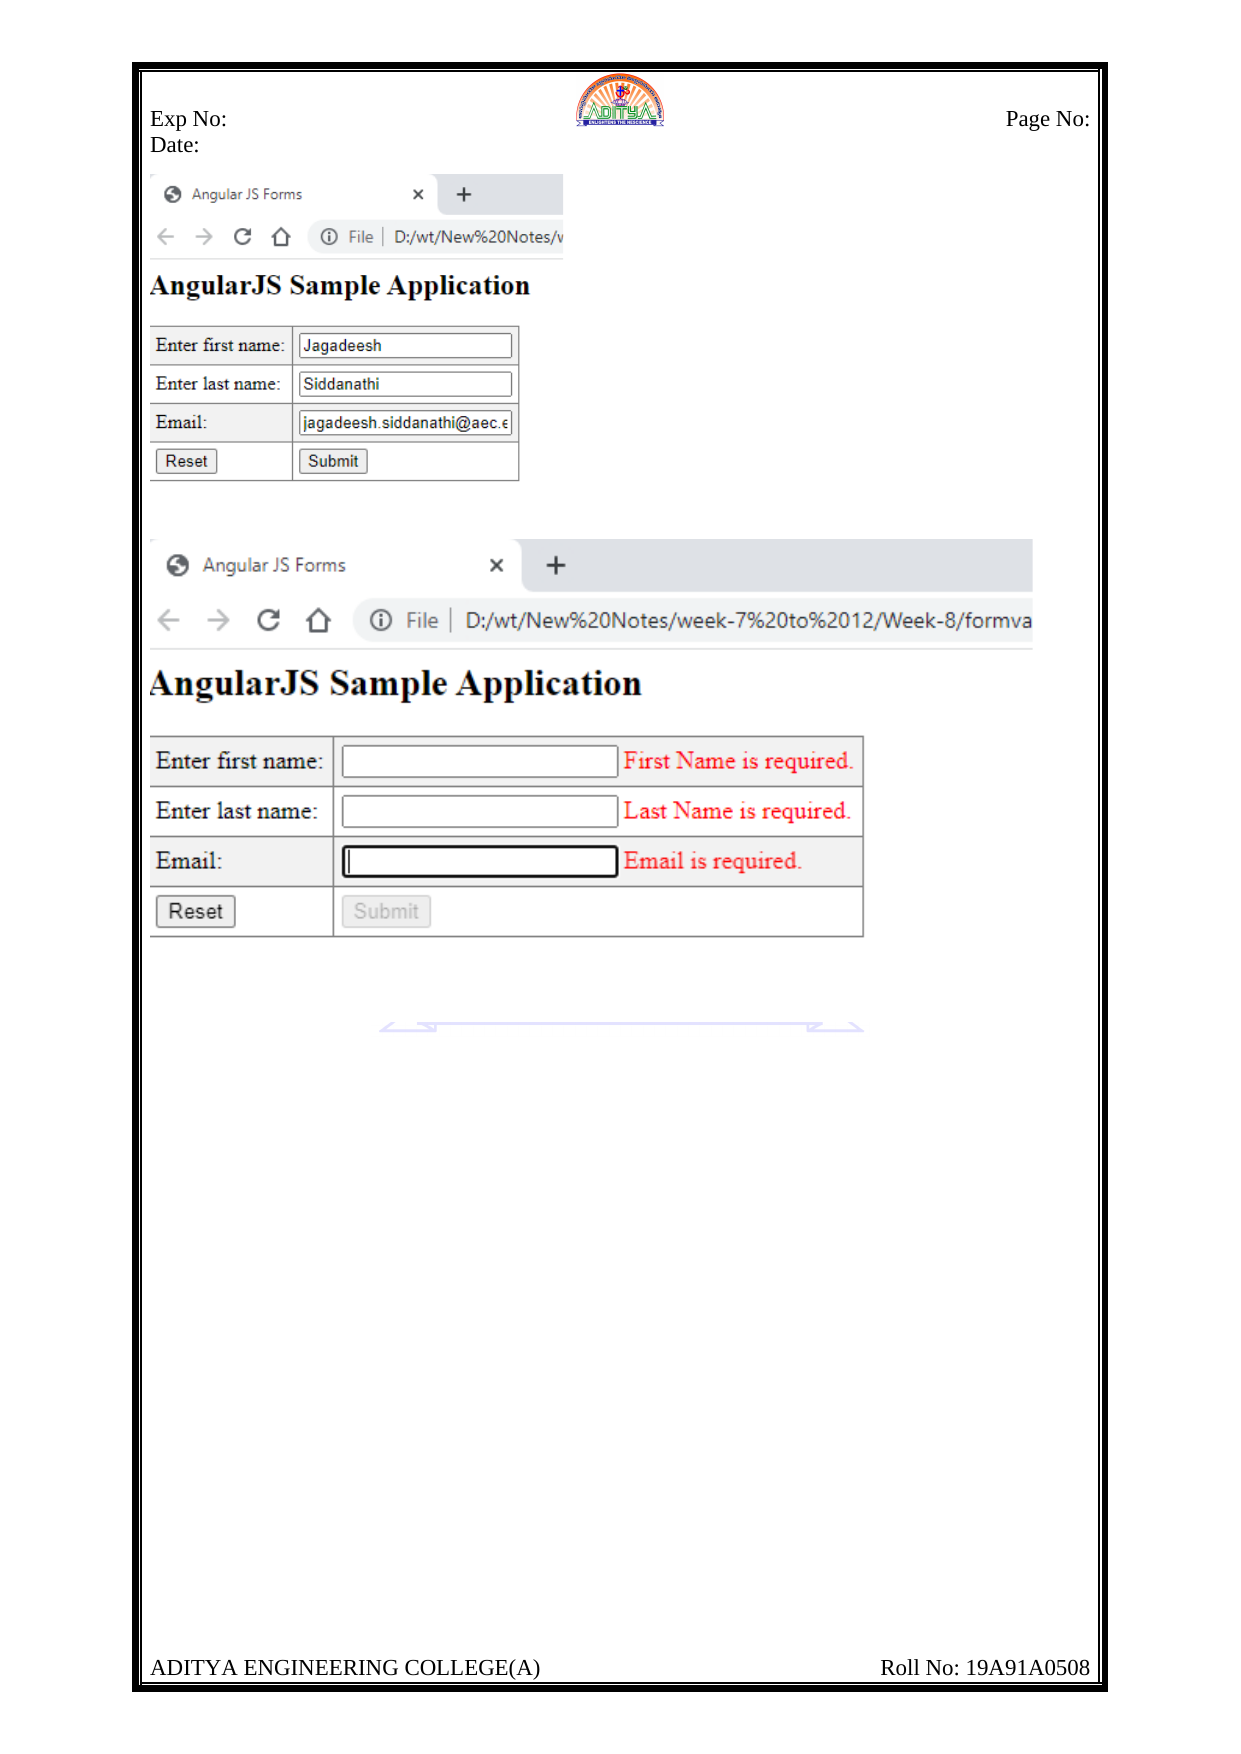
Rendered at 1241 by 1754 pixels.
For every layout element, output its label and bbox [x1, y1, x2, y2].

picture [150, 174, 564, 515]
picture [575, 73, 665, 127]
picture [150, 539, 1033, 1022]
